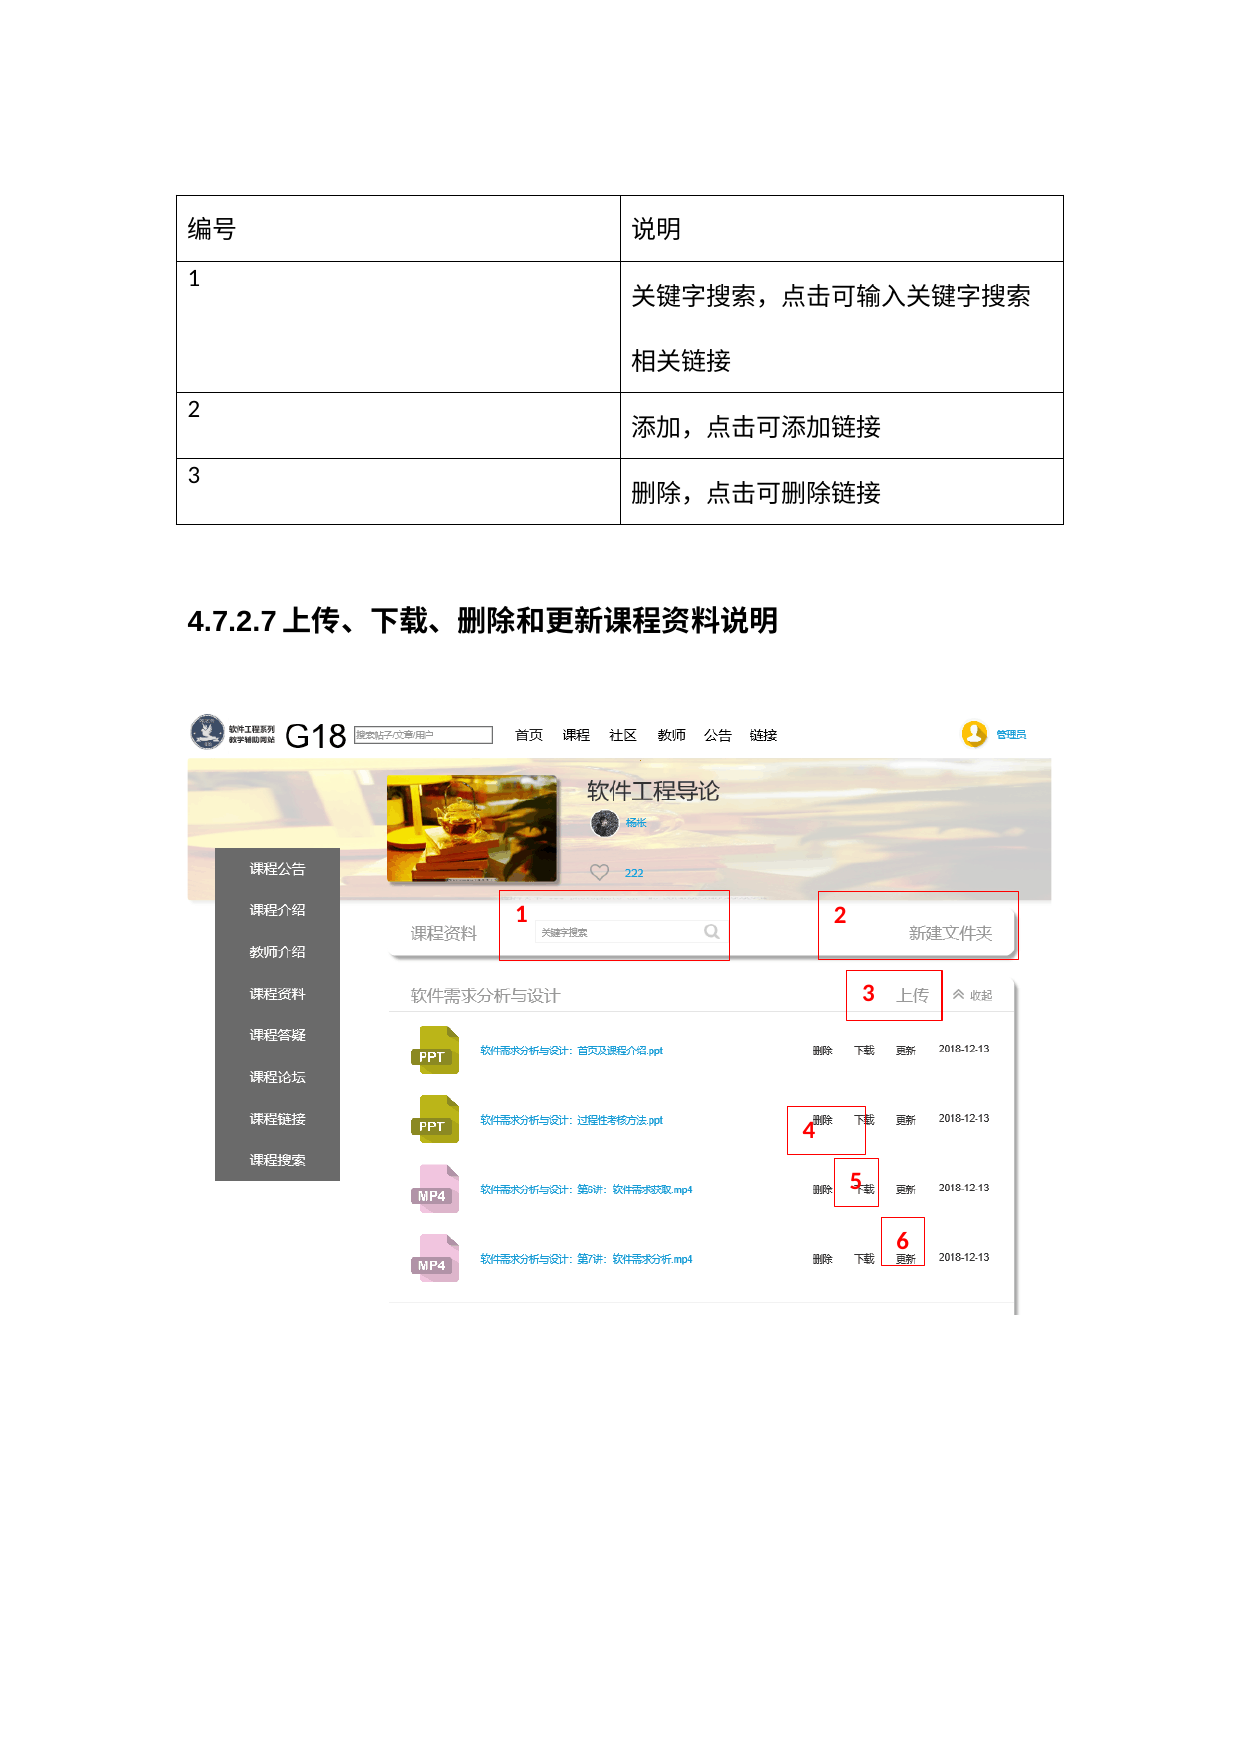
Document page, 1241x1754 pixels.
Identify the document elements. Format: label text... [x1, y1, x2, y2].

subtitle 4.7.2.7上传、下载、删除和更新课程资料说明 [187, 586, 1053, 651]
table_cell 2 [177, 393, 620, 458]
table_header 编号 [177, 196, 620, 261]
table_header 说明 [621, 196, 1063, 261]
picture [187, 712, 1052, 1315]
table_cell 添加，点击可添加链接 [621, 393, 1063, 458]
table_cell 删除，点击可删除链接 [621, 459, 1063, 524]
table_cell 3 [177, 459, 620, 524]
table_cell 1 [177, 262, 620, 392]
table_cell 关键字搜索，点击可输入关键字搜索相关链接 [621, 262, 1063, 392]
